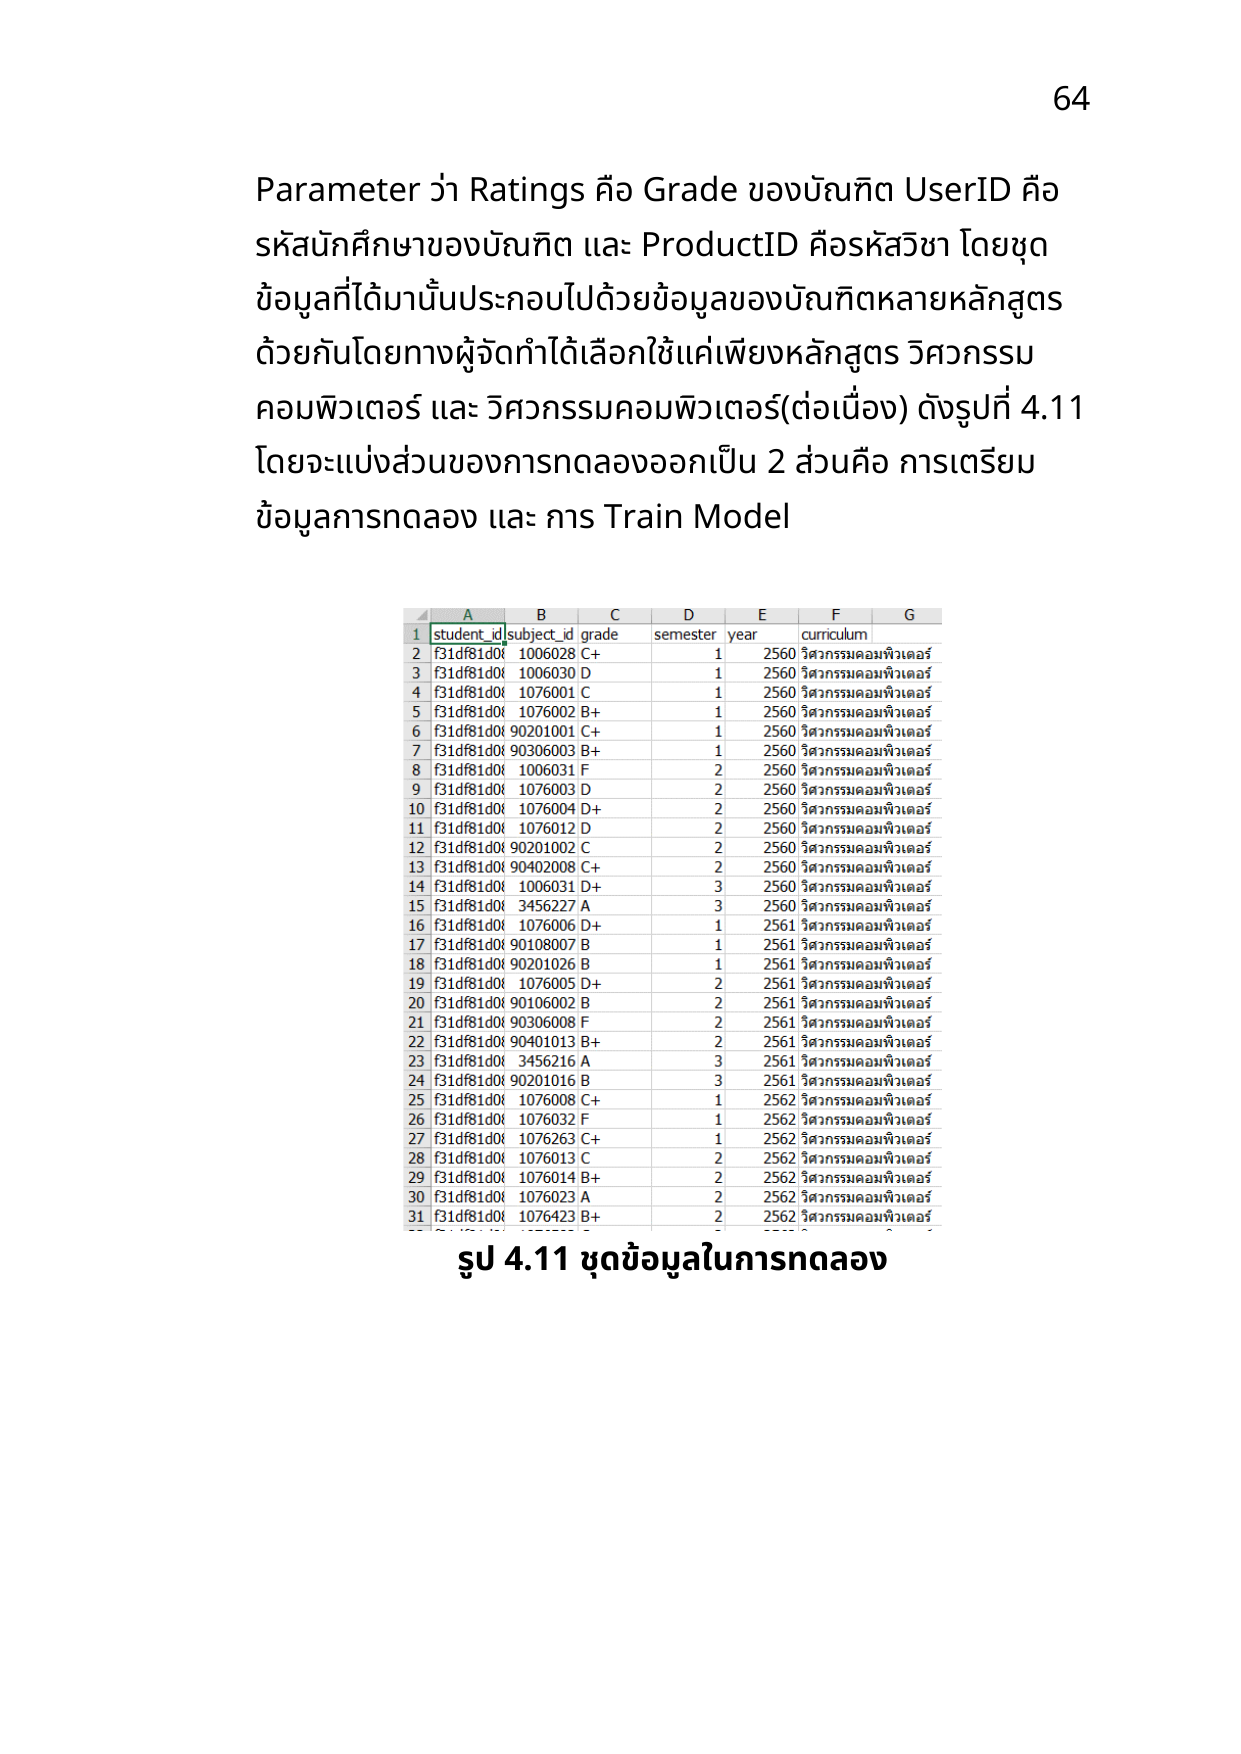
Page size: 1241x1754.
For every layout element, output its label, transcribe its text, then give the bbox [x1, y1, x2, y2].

picture [403, 608, 942, 1231]
text รูป 4.11 ชุดข้อมูลในการทดลอง [255, 1234, 1090, 1285]
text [255, 166, 1090, 543]
